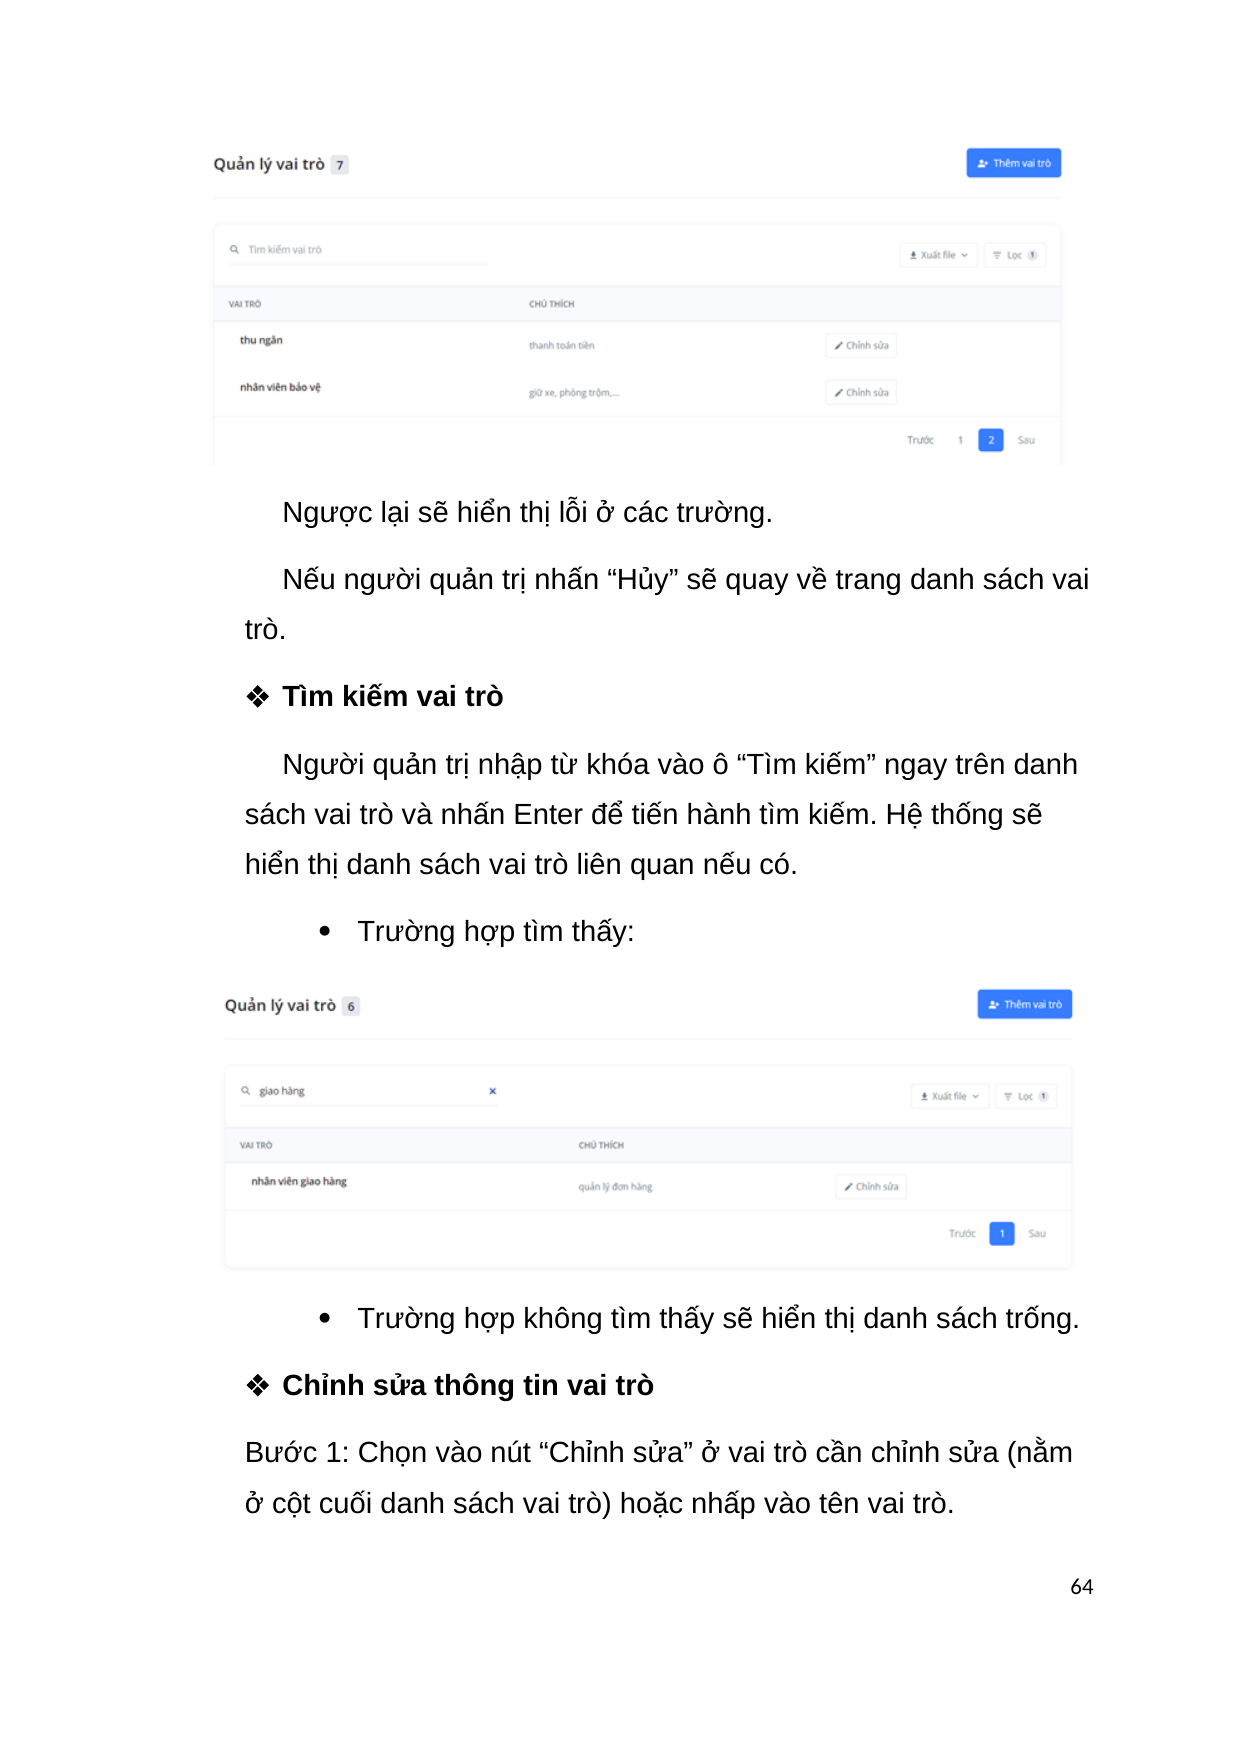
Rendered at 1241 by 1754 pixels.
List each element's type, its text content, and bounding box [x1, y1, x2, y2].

text Người quản trị nhập từ khóa vào ô “Tìm kiếm” ngay trên danh sách vai trò và nhấn Enter để tiến hành tìm kiếm. Hệ thống sẽ hiển thị danh sách vai trò liên quan nếu có. [244, 747, 1093, 881]
picture [207, 981, 1081, 1271]
list Trường hợp tìm thấy: [319, 914, 1093, 948]
text Bước 1: Chọn vào nút “Chỉnh sửa” ở vai trò cần chỉnh sửa (nằm ở cột cuối danh sách vai trò) hoặc nhấp vào tên vai trò. [244, 1436, 1093, 1519]
list Ngược lại sẽ hiển thị lỗi ở các trường. [244, 495, 1093, 529]
list Tìm kiếm vai trò [244, 679, 1093, 713]
picture [207, 147, 1075, 465]
list Nếu người quản trị nhấn “Hủy” sẽ quay về trang danh sách vai trò. [244, 562, 1093, 646]
list Trường hợp không tìm thấy sẽ hiển thị danh sách trống. [319, 1301, 1093, 1335]
list Chỉnh sửa thông tin vai trò [244, 1368, 1093, 1402]
